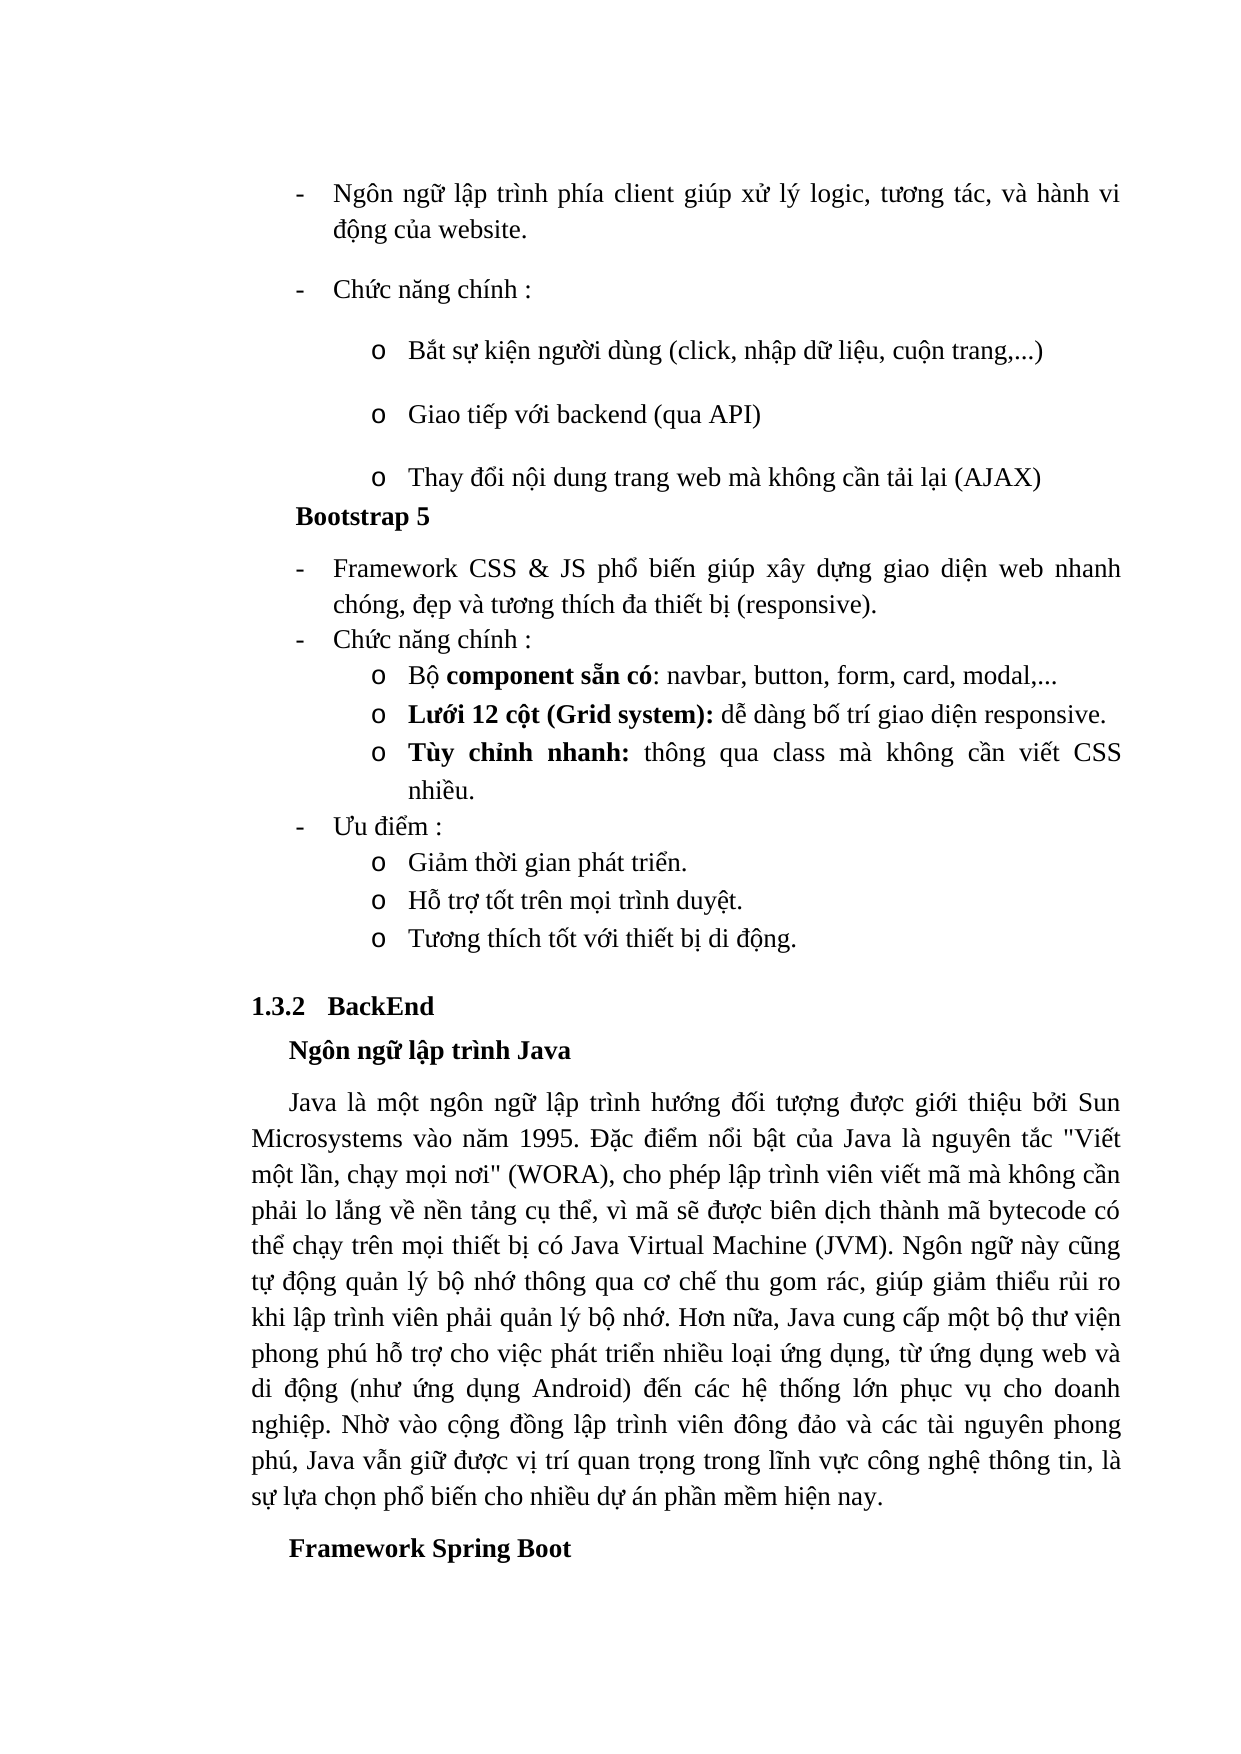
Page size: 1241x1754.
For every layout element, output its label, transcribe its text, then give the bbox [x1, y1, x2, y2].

list Tùy chỉnh nhanh: thông qua class mà không cần viết CSS nhiều. [370, 736, 1122, 805]
list Lưới 12 cột (Grid system): dễ dàng bố trí giao diện responsive. [370, 698, 1122, 731]
list Tương thích tốt với thiết bị di động. [370, 922, 1122, 956]
subtitle BackEnd [207, 990, 1122, 1021]
list Giảm thời gian phát triển. [370, 846, 1122, 879]
list Framework CSS & JS phổ biến giúp xây dựng giao diện web nhanh chóng, đẹp và tương thích đa thiết bị (responsive). [295, 552, 1122, 619]
list Thay đổi nội dung trang web mà không cần tải lại (AJAX) [370, 461, 1122, 495]
list Bắt sự kiện người dùng (click, nhập dữ liệu, cuộn trang,...) [370, 334, 1122, 368]
text Framework Spring Boot [251, 1532, 1122, 1563]
list Hỗ trợ tốt trên mọi trình duyệt. [370, 884, 1122, 917]
text Bootstrap 5 [236, 500, 1122, 531]
list Chức năng chính : [295, 623, 1122, 655]
list Ưu điểm : [295, 810, 1122, 841]
text Ngôn ngữ lập trình Java [229, 1034, 1122, 1065]
text Java là một ngôn ngữ lập trình hướng đối tượng được giới thiệu bởi Sun Microsystems vào năm 1995. Đặc điểm nổi bật của Java là nguyên tắc "Viết một lần, chạy mọi nơi" (WORA), cho phép lập trình viên viết mã mà không cần phải lo lắng về nền tảng cụ thể, vì mã sẽ được biên dịch thành mã bytecode có thể chạy trên mọi thiết bị có Java Virtual Machine (JVM). Ngôn ngữ này cũng tự động quản lý bộ nhớ thông qua cơ chế thu gom rác, giúp giảm thiểu rủi ro khi lập trình viên phải quản lý bộ nhớ. Hơn nữa, Java cung cấp một bộ thư viện phong phú hỗ trợ cho việc phát triển nhiều loại ứng dụng, từ ứng dụng web và di động (như ứng dụng Android) đến các hệ thống lớn phục vụ cho doanh nghiệp. Nhờ vào cộng đồng lập trình viên đông đảo và các tài nguyên phong phú, Java vẫn giữ được vị trí quan trọng trong lĩnh vực công nghệ thông tin, là sự lựa chọn phổ biến cho nhiều dự án phần mềm hiện nay. [251, 1087, 1122, 1511]
list Chức năng chính : [295, 274, 1122, 305]
list Giao tiếp với backend (qua API) [370, 398, 1122, 431]
list Bộ component sẵn có: navbar, button, form, card, modal,... [370, 659, 1122, 693]
list Ngôn ngữ lập trình phía client giúp xử lý logic, tương tác, và hành vi động của website. [295, 177, 1122, 244]
